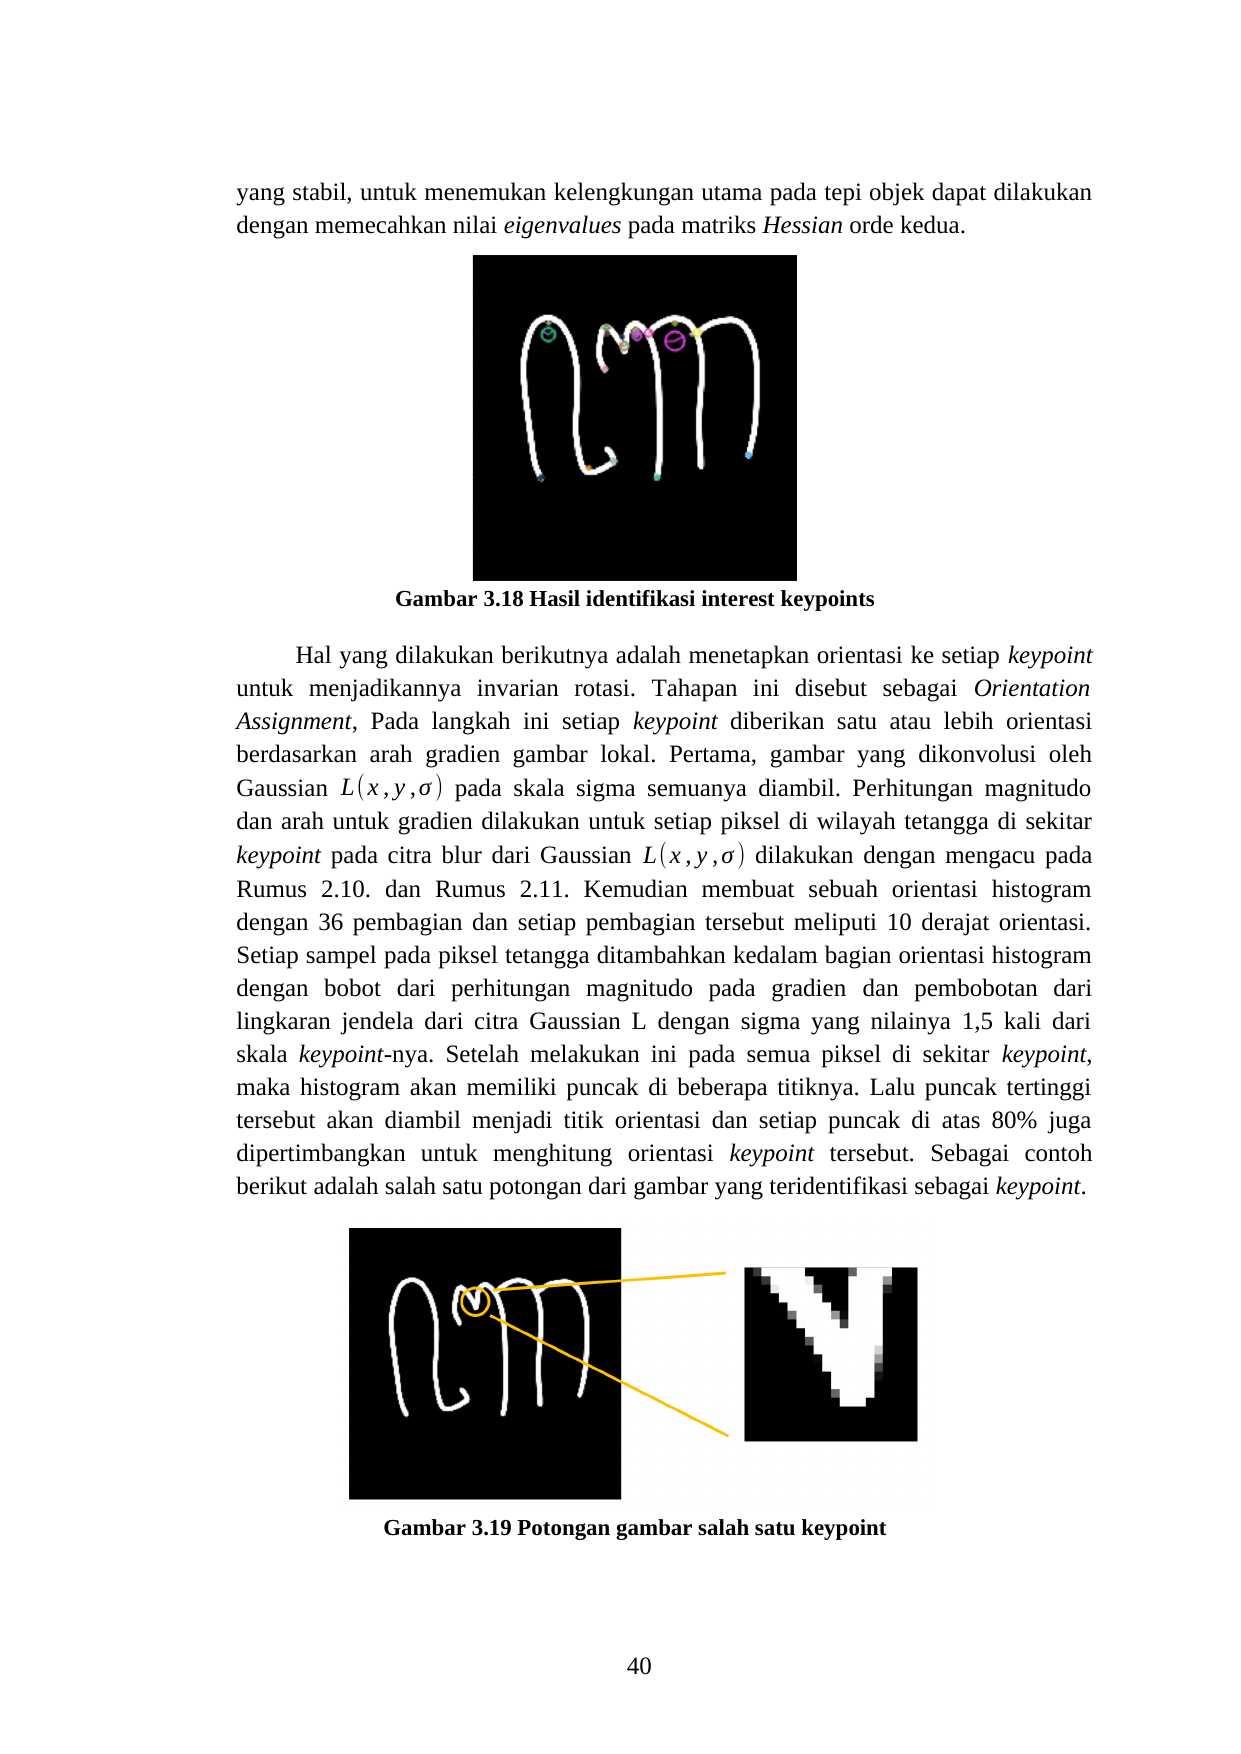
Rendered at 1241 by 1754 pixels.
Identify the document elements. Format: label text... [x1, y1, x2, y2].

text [236, 177, 1092, 239]
picture [341, 1216, 929, 1511]
text Hal yang dilakukan berikutnya adalah menetapkan orientasi ke setiap keypoint untuk menjadikannya invarian rotasi. Tahapan ini disebut sebagai Orientation Assignment, Pada langkah ini setiap keypoint diberikan satu atau lebih orientasi berdasarkan arah gradien gambar lokal. Pertama, gambar yang dikonvolusi oleh Gaussian pada skala sigma semuanya diambil. Perhitungan magnitudo dan arah untuk gradien dilakukan untuk setiap piksel di wilayah tetangga di sekitar keypoint pada citra blur dari Gaussian dilakukan dengan mengacu pada Rumus 2.10. dan Rumus 2.11. Kemudian membuat sebuah orientasi histogram dengan 36 pembagian dan setiap pembagian tersebut meliputi 10 derajat orientasi. Setiap sampel pada piksel tetangga ditambahkan kedalam bagian orientasi histogram dengan bobot dari perhitungan magnitudo pada gradien dan pembobotan dari lingkaran jendela dari citra Gaussian L dengan sigma yang nilainya 1,5 kali dari skala keypoint-nya. Setelah melakukan ini pada semua piksel di sekitar keypoint, maka histogram akan memiliki puncak di beberapa titiknya. Lalu puncak tertinggi tersebut akan diambil menjadi titik orientasi dan setiap puncak di atas 80% juga dipertimbangkan untuk menghitung orientasi keypoint tersebut. Sebagai contoh berikut adalah salah satu potongan dari gambar yang teridentifikasi sebagai keypoint. [236, 640, 1092, 1200]
picture [472, 255, 797, 581]
